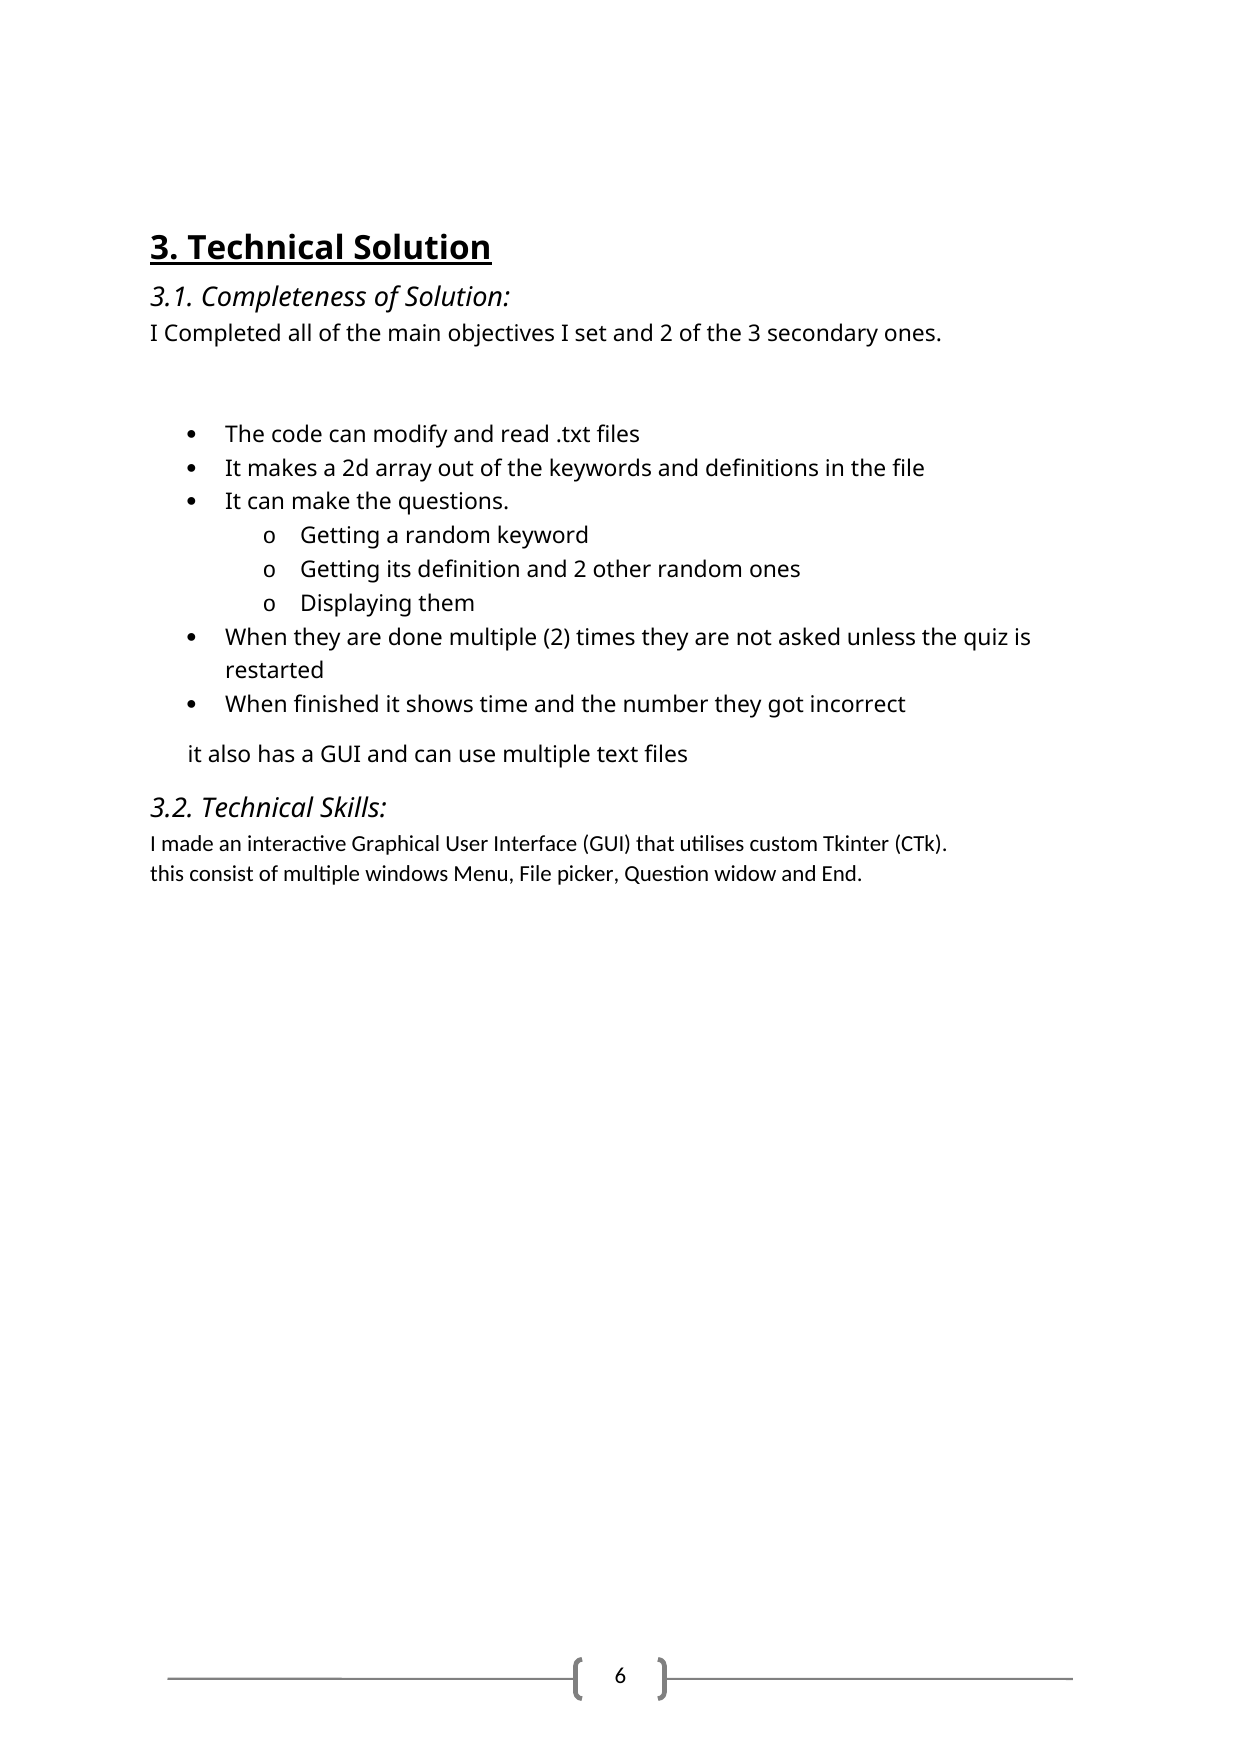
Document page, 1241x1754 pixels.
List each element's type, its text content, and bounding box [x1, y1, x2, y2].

list Getting its definition and 2 other random ones [262, 553, 1090, 584]
list Displaying them [262, 587, 1090, 618]
list Getting a random keyword [262, 519, 1090, 550]
text I made an interactive Graphical User Interface (GUI) that utilises custom Tkinter (CTk). this consist of multiple windows Menu, File picker, Question widow and End. [150, 829, 1090, 887]
list The code can modify and read .txt files [187, 418, 1090, 449]
list When finished it shows time and the number they got incorrect [187, 688, 1090, 719]
text I Completed all of the main objectives I set and 2 of the 3 secondary ones. [150, 317, 1090, 348]
list It can make the questions. [187, 485, 1090, 516]
subtitle 3. Technical Solution [150, 224, 1090, 269]
subtitle 3.1. Completeness of Solution: [150, 277, 1090, 314]
list It makes a 2d array out of the keywords and definitions in the file [187, 451, 1090, 483]
subtitle 3.2. Technical Skills: [150, 789, 1090, 826]
text it also has a GUI and can use multiple text files [187, 738, 1090, 770]
list When they are done multiple (2) times they are not asked unless the quiz is restarted [187, 621, 1090, 686]
